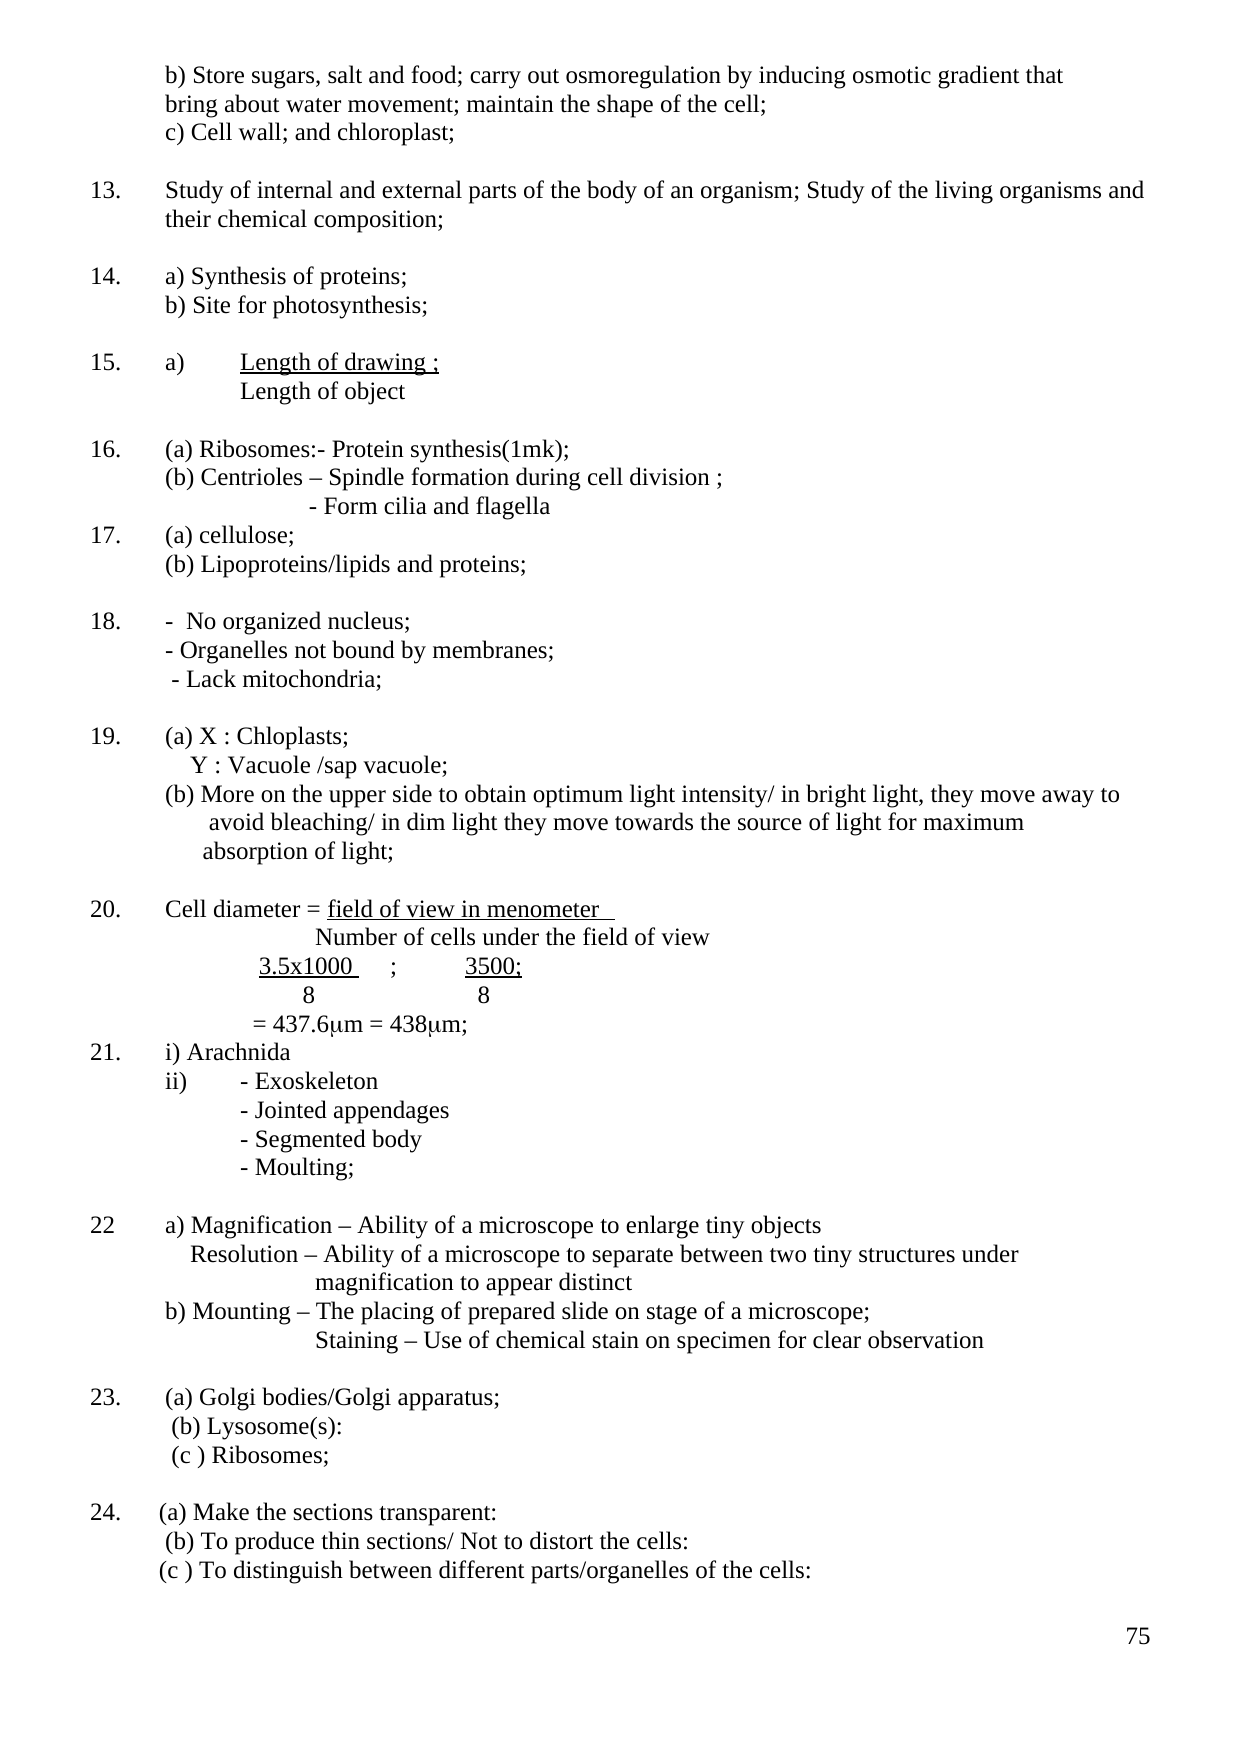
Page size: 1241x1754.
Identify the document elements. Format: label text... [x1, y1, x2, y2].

text b) Site for photosynthesis; [90, 290, 1150, 319]
text - Jointed appendages [90, 1095, 1150, 1124]
text - Organelles not bound by membranes; [90, 635, 1150, 664]
text absorption of light; [90, 836, 1150, 865]
text 16. (a) Ribosomes:- Protein synthesis(1mk); [90, 434, 1150, 462]
text 3.5x1000 ; 3500; [90, 951, 1150, 980]
text magnification to appear distinct [90, 1267, 1150, 1296]
text - Form cilia and flagella [90, 491, 1150, 520]
text (b) More on the upper side to obtain optimum light intensity/ in bright light, they move away to [90, 779, 1150, 807]
text c) Cell wall; and chloroplast; [90, 117, 1150, 146]
text 23. (a) Golgi bodies/Golgi apparatus; [90, 1382, 1150, 1411]
text Length of object [90, 376, 1150, 405]
text 13. Study of internal and external parts of the body of an organism; Study of the living organisms and their chemical composition; [90, 175, 1150, 232]
text - Lack mitochondria; [90, 664, 1150, 692]
text = 437.6mm = 438mm; [90, 1009, 1150, 1037]
text b) Store sugars, salt and food; carry out osmoregulation by inducing osmotic gradient that [90, 60, 1150, 89]
text 15. a) Length of drawing ; [90, 347, 1150, 376]
text (c ) Ribosomes; [90, 1440, 1150, 1469]
text (b) Lipoproteins/lipids and proteins; [90, 549, 1150, 577]
text ii) - Exoskeleton [90, 1066, 1150, 1095]
text 22 a) Magnification – Ability of a microscope to enlarge tiny objects [90, 1210, 1150, 1239]
text 19. (a) X : Chloplasts; [90, 721, 1150, 750]
text - Segmented body [90, 1124, 1150, 1152]
text (b) Lysosome(s): [90, 1411, 1150, 1440]
text Y : Vacuole /sap vacuole; [90, 750, 1150, 779]
text Staining – Use of chemical stain on specimen for clear observation [90, 1325, 1150, 1354]
text avoid bleaching/ in dim light they move towards the source of light for maximum [90, 807, 1150, 836]
text 8 8 [90, 980, 1150, 1009]
text 18. - No organized nucleus; [90, 606, 1150, 635]
text 20. Cell diameter = field of view in menometer [90, 894, 1150, 922]
text b) Mounting – The placing of prepared slide on stage of a microscope; [90, 1296, 1150, 1325]
text 17. (a) cellulose; [90, 520, 1150, 549]
text - Moulting; [90, 1152, 1150, 1181]
text 14. a) Synthesis of proteins; [90, 261, 1150, 290]
text 24. (a) Make the sections transparent: [90, 1497, 1150, 1526]
text Resolution – Ability of a microscope to separate between two tiny structures under [90, 1239, 1150, 1267]
text (c ) To distinguish between different parts/organelles of the cells: [90, 1555, 1150, 1584]
text 21. i) Arachnida [90, 1037, 1150, 1066]
text bring about water movement; maintain the shape of the cell; [90, 89, 1150, 117]
text (b) Centrioles – Spindle formation during cell division ; [90, 462, 1150, 491]
text (b) To produce thin sections/ Not to distort the cells: [90, 1526, 1150, 1555]
text Number of cells under the field of view [90, 922, 1150, 951]
